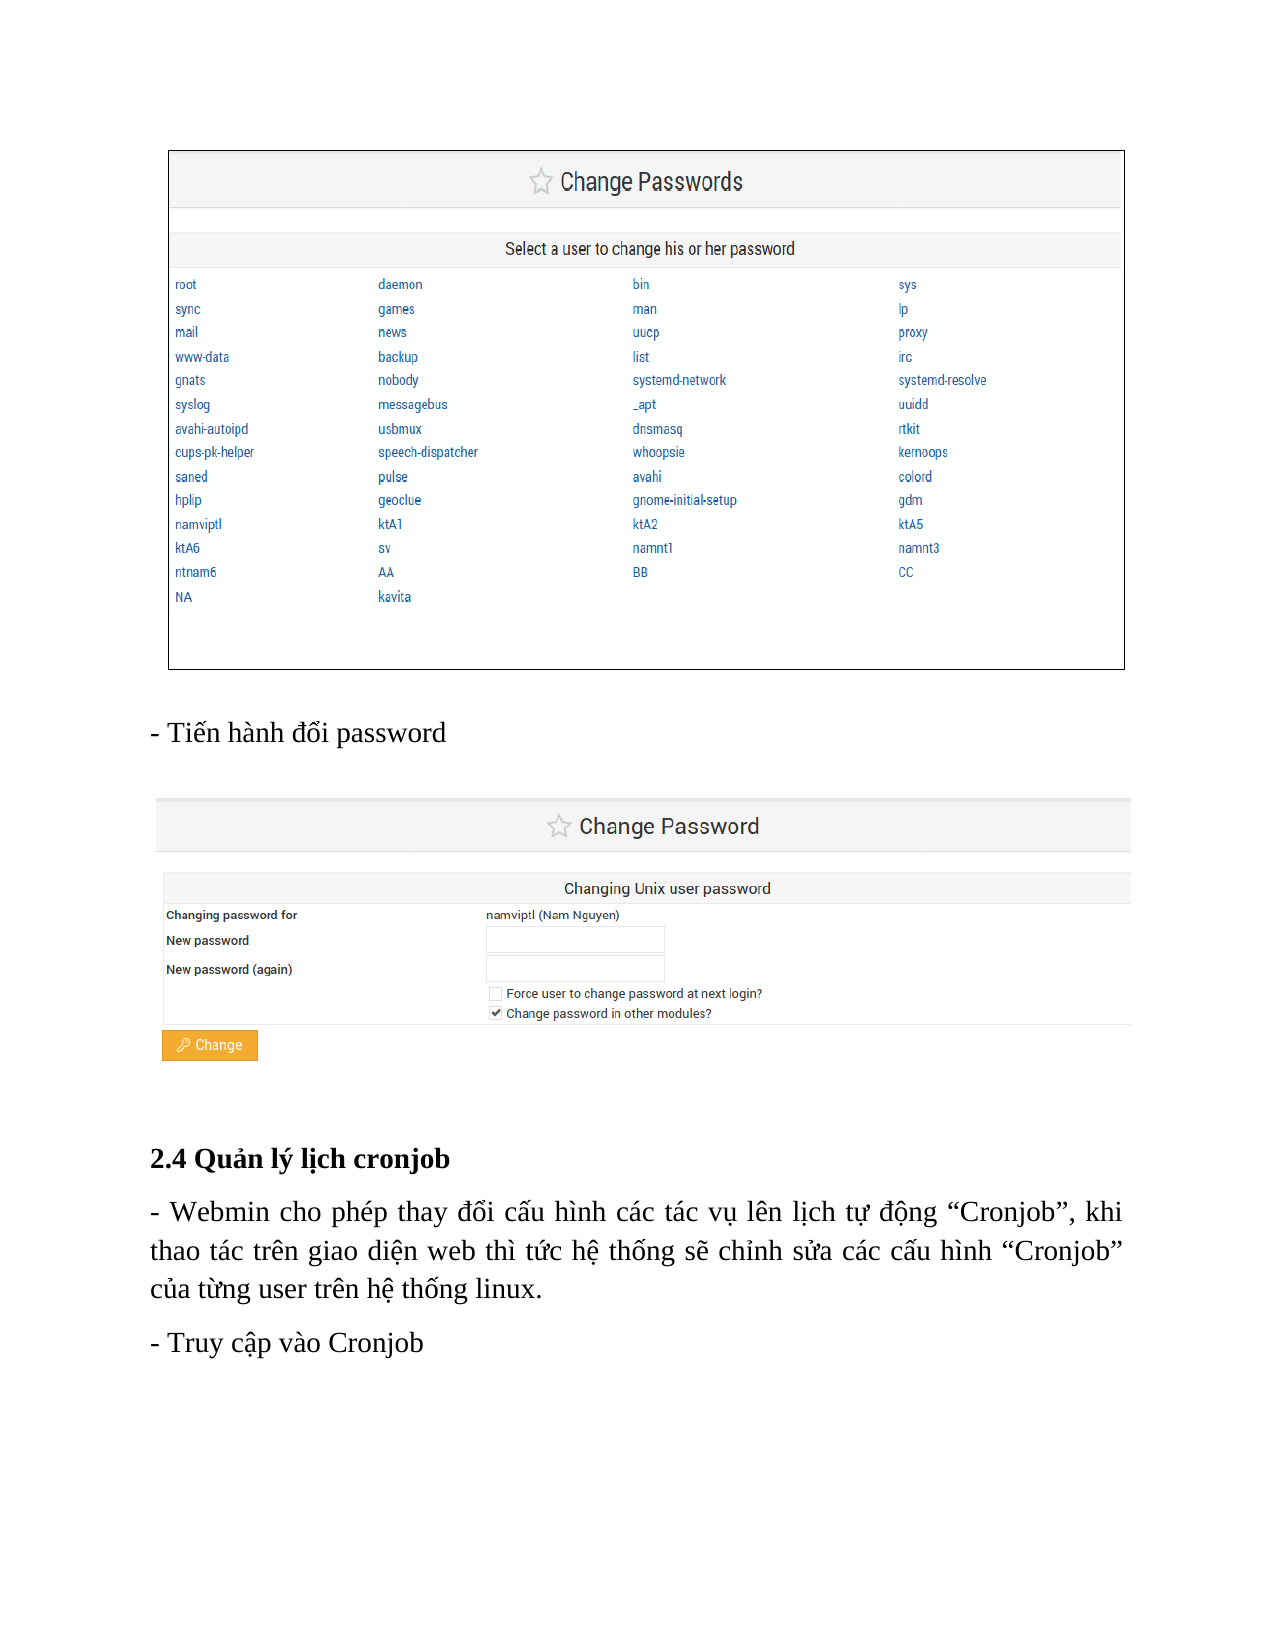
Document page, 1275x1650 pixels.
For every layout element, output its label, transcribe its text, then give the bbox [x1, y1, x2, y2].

picture [156, 798, 1132, 1064]
picture [169, 151, 1121, 612]
text 2.4 Quản lý lịch cronjob [150, 1141, 1125, 1175]
text - Webmin cho phép thay đổi cấu hình các tác vụ lên lịch tự động “Cronjob”, khi thao tác trên giao diện web thì tức hệ thống sẽ chỉnh sửa các cấu hình “Cronjob” của từng user trên hệ thống linux. [150, 1194, 1125, 1305]
text - Truy cập vào Cronjob [150, 1325, 1125, 1358]
text - Tiến hành đổi password [150, 715, 1125, 749]
table_header [169, 151, 1124, 669]
